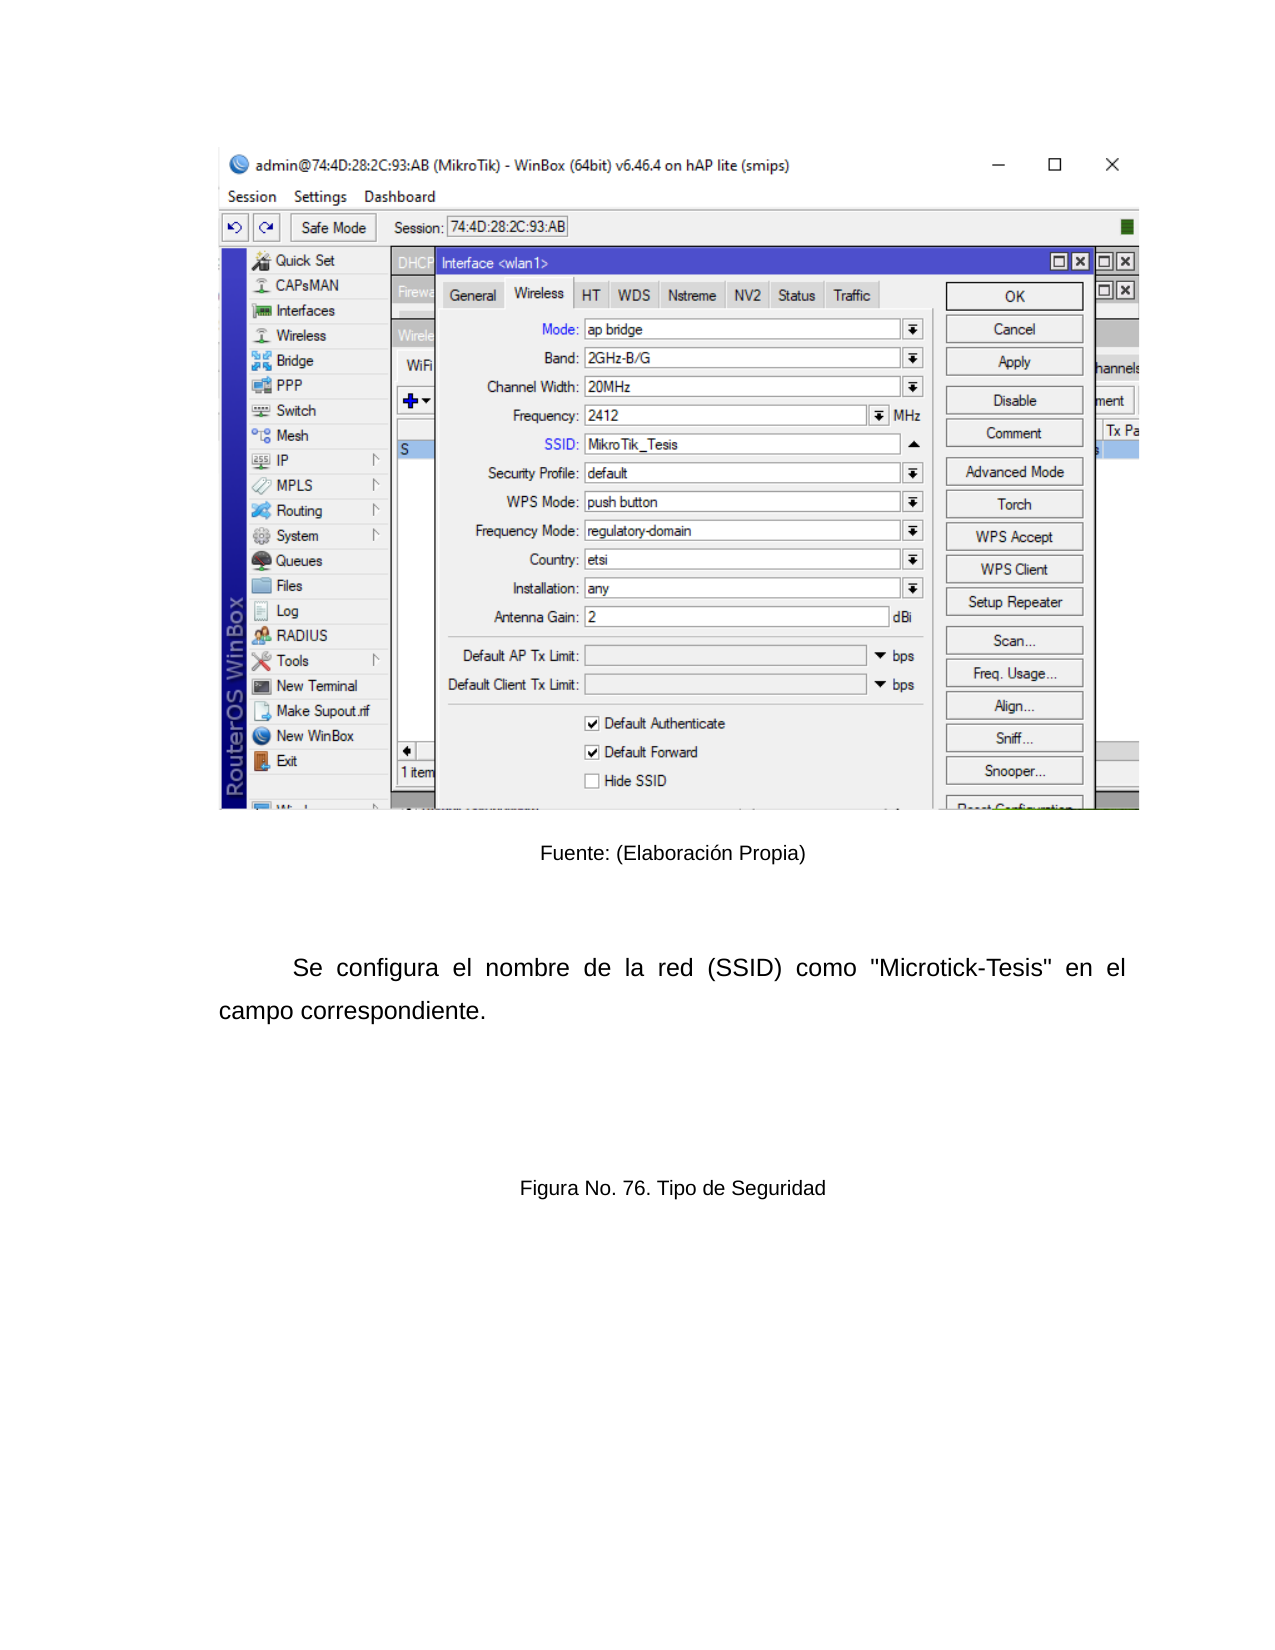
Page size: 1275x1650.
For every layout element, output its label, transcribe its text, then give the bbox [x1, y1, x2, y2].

picture [218, 147, 1140, 810]
text Figura No. 76. Tipo de Seguridad [218, 1175, 1127, 1199]
text Fuente: (Elaboración Propia) [218, 840, 1127, 864]
text Se configura el nombre de la red (SSID) como "Microtick-Tesis" en el campo correspondiente. [218, 953, 1127, 1025]
